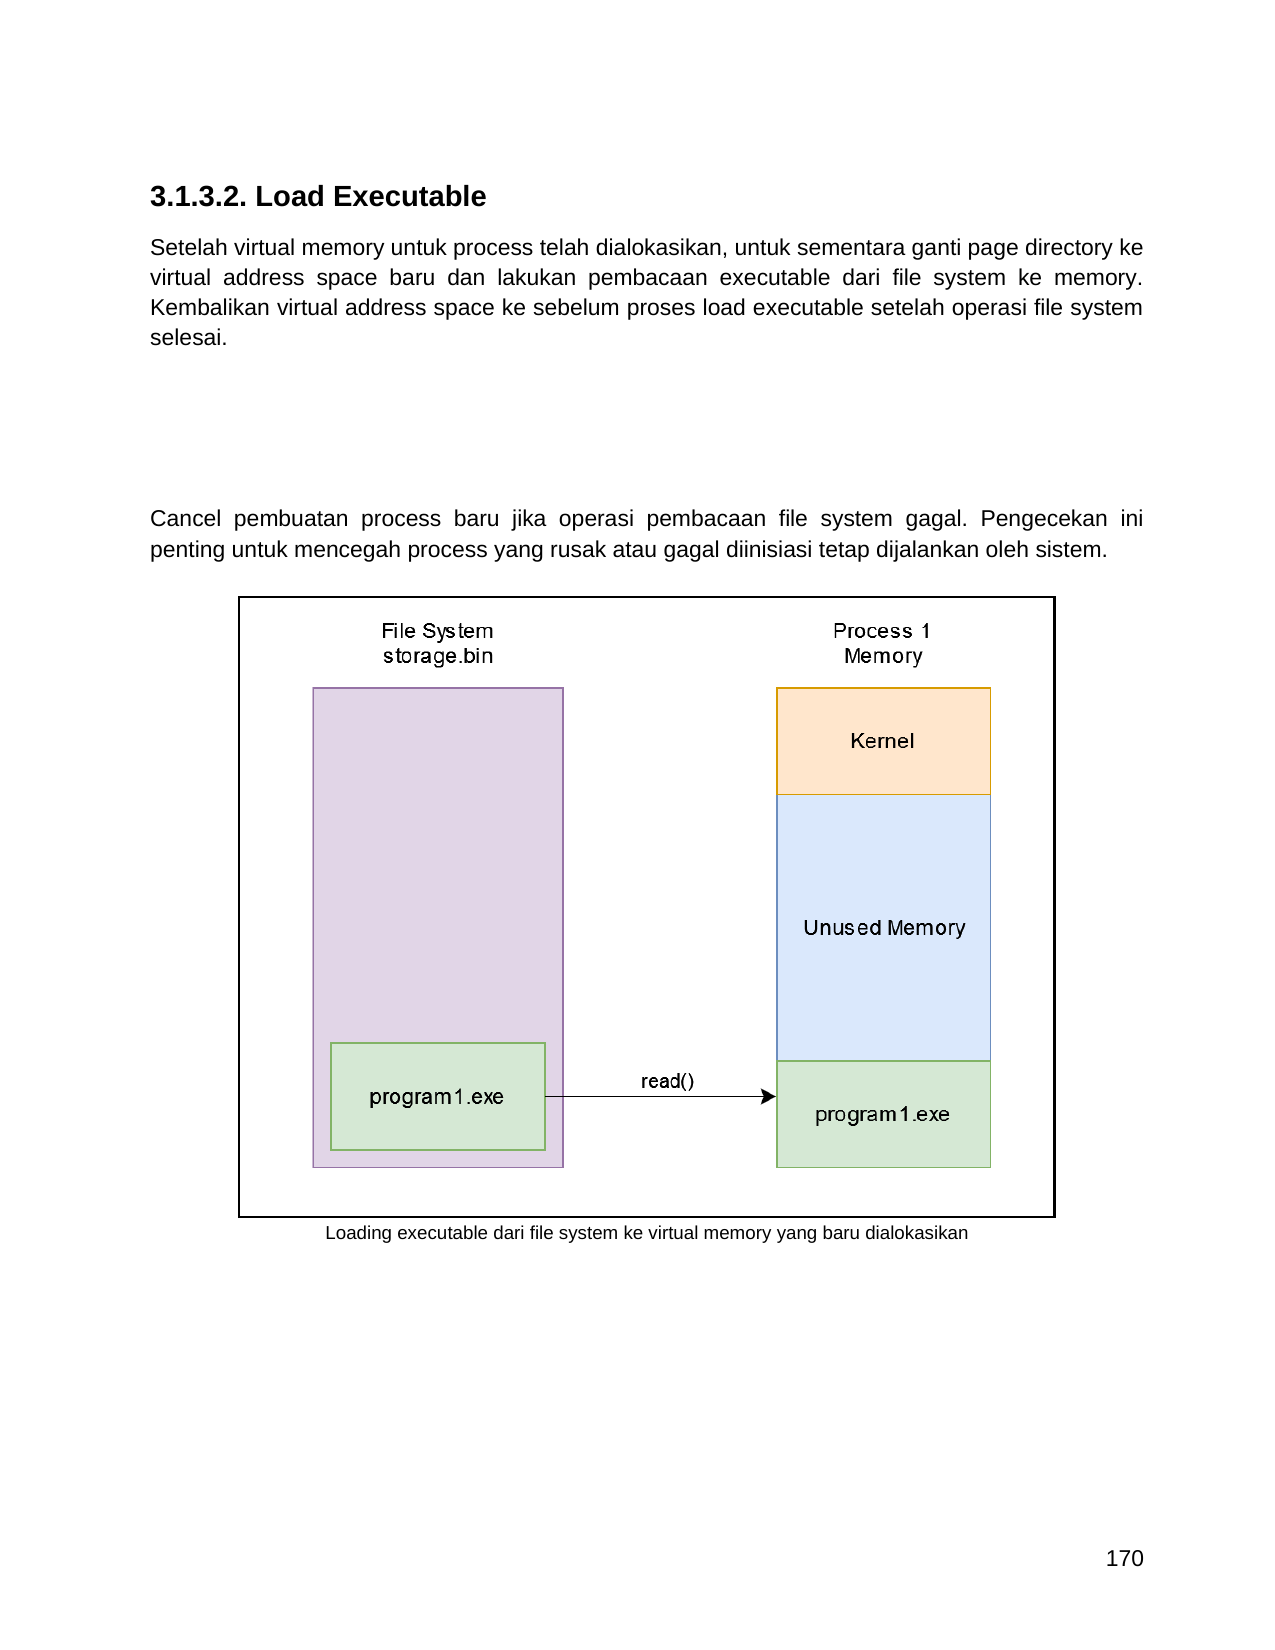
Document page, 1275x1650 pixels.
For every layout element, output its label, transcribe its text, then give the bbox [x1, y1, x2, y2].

subtitle 3.1.3.2. Load Executable [150, 179, 1144, 213]
text Cancel pembuatan process baru jika operasi pembacaan file system gagal. Pengecekan ini penting untuk mencegah process yang rusak atau gagal diinisiasi tetap dijalankan oleh sistem. [150, 505, 1144, 562]
text Setelah virtual memory untuk process telah dialokasikan, untuk sementara ganti page directory ke virtual address space baru dan lakukan pembacaan executable dari file system ke memory. Kembalikan virtual address space ke sebelum proses load executable setelah operasi file system selesai. [150, 233, 1144, 351]
text Loading executable dari file system ke virtual memory yang baru dialokasikan [150, 1222, 1144, 1244]
picture [240, 598, 1053, 1216]
